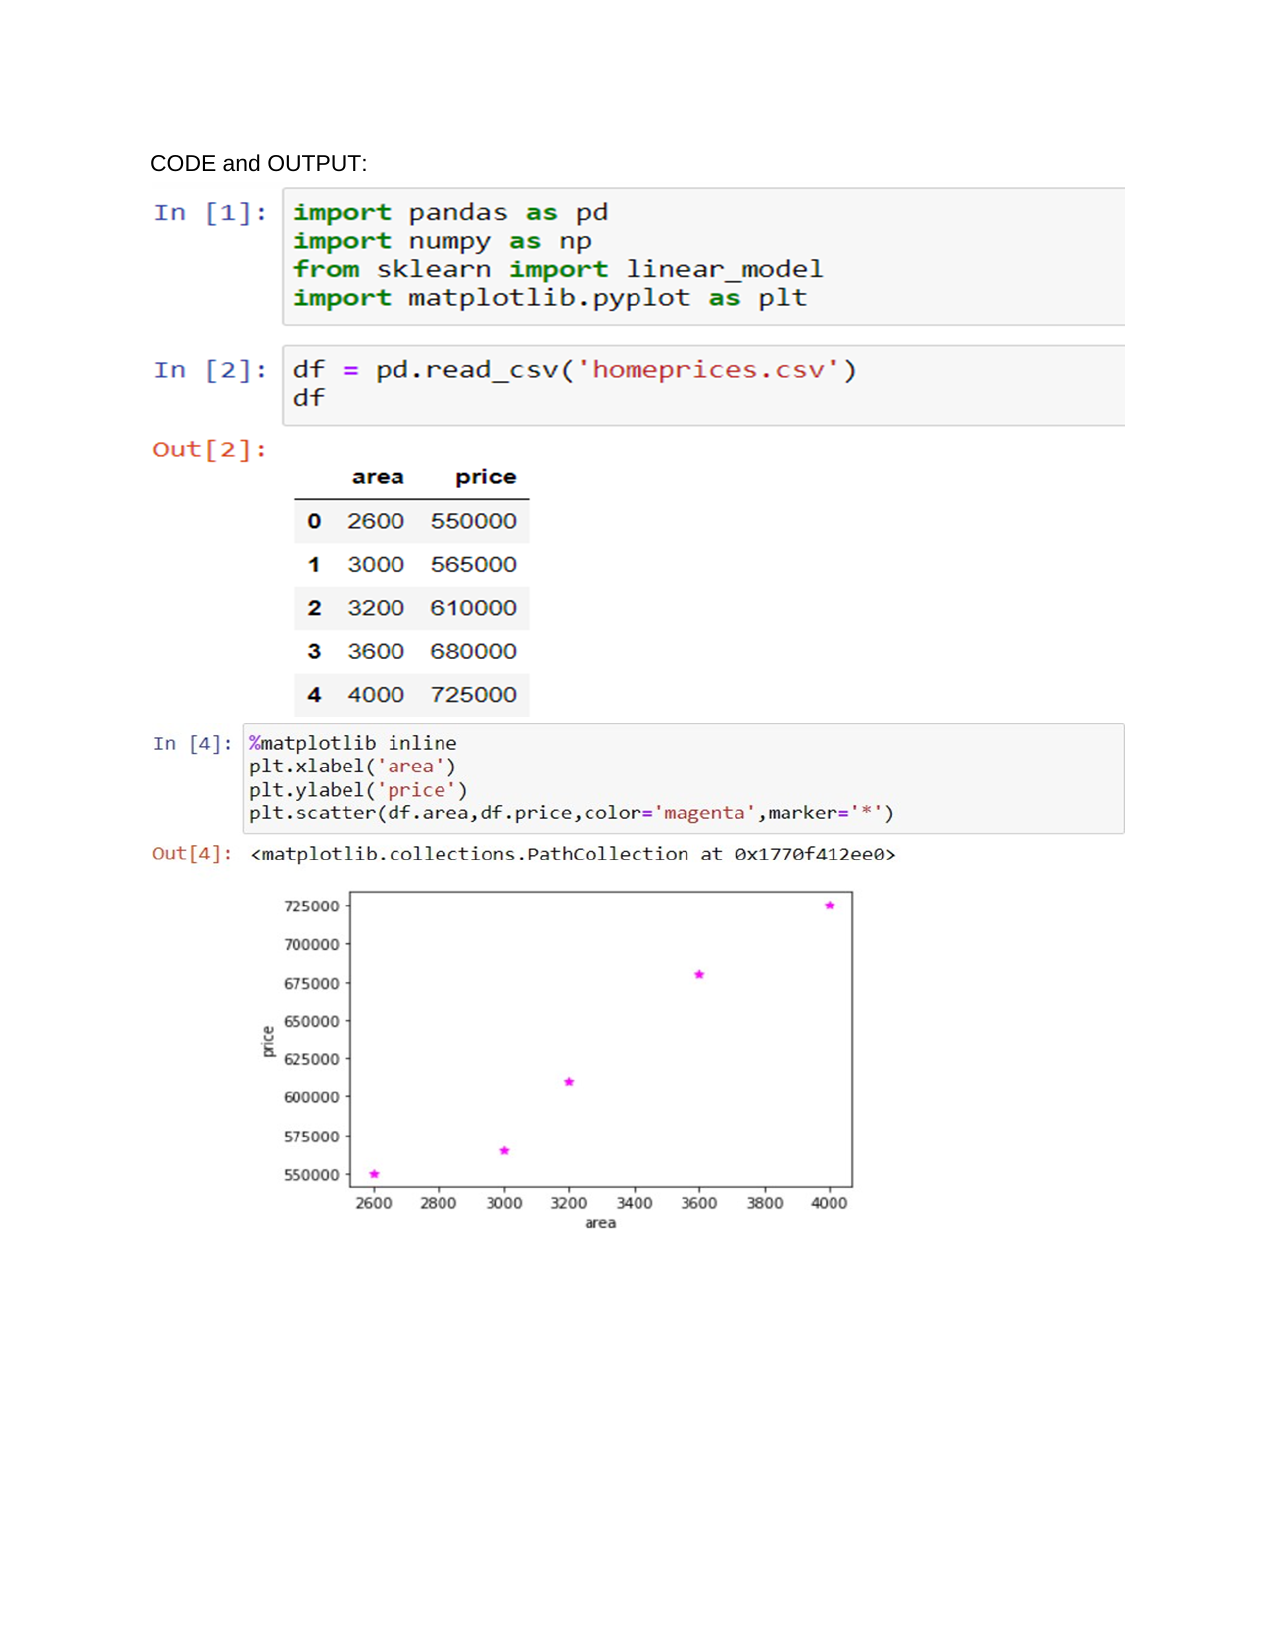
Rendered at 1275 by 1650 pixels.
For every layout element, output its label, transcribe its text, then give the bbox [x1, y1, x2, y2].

picture [150, 721, 1125, 1230]
text CODE and OUTPUT: [150, 150, 1125, 176]
picture [150, 180, 1125, 718]
